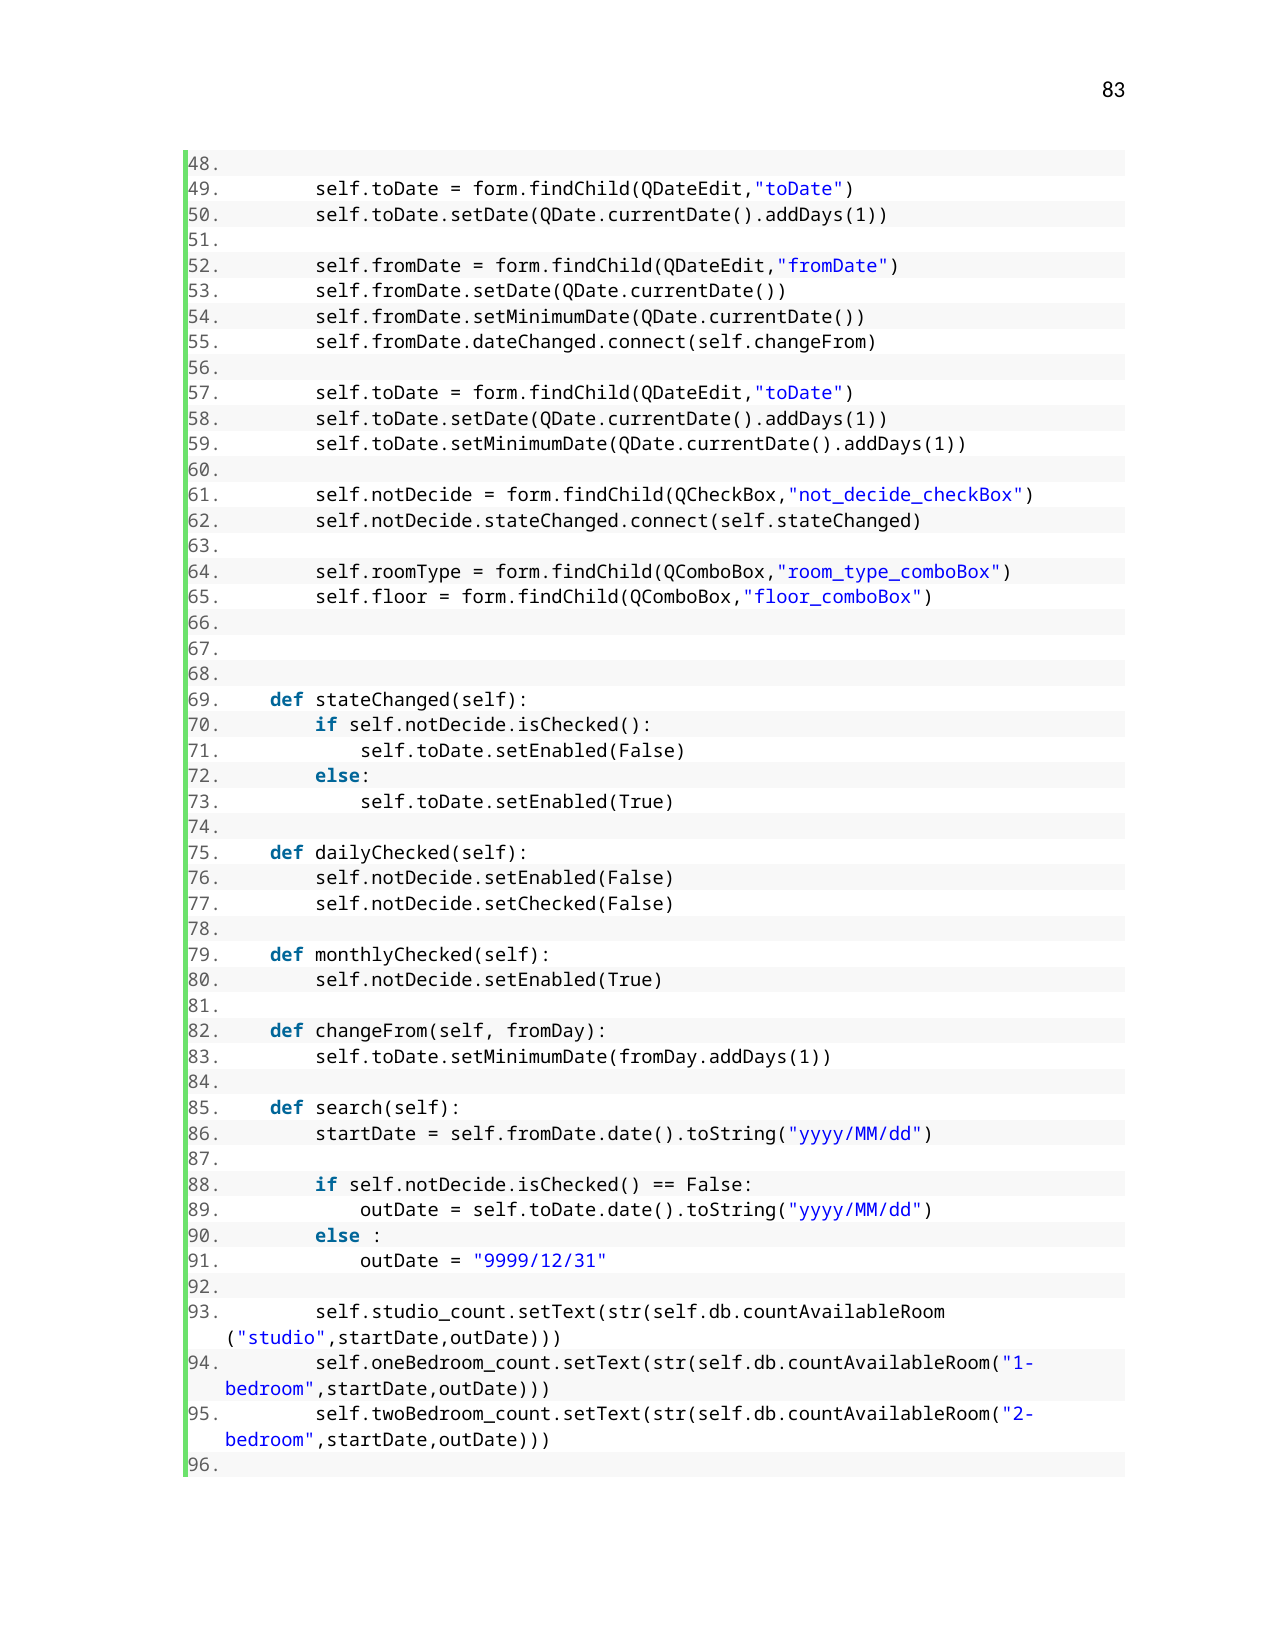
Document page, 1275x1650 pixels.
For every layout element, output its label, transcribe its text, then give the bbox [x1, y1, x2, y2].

list self.notDecide.setChecked(False) [188, 890, 1125, 916]
list self.floor = form.findChild(QComboBox,"floor_comboBox") [188, 584, 1125, 609]
list startDate = self.fromDate.date().toString("yyyy/MM/dd") [188, 1120, 1125, 1145]
list outDate = "9999/12/31" [188, 1247, 1125, 1273]
list self.toDate.setDate(QDate.currentDate().addDays(1)) [188, 405, 1125, 431]
list self.toDate.setEnabled(True) [188, 788, 1125, 813]
list else : [188, 1222, 1125, 1247]
list def monthlyChecked(self): [188, 941, 1125, 967]
list self.toDate = form.findChild(QDateEdit,"toDate") [188, 176, 1125, 201]
list self.roomType = form.findChild(QComboBox,"room_type_comboBox") [188, 558, 1125, 584]
list self.fromDate.setDate(QDate.currentDate()) [188, 278, 1125, 303]
list outDate = self.toDate.date().toString("yyyy/MM/dd") [188, 1196, 1125, 1222]
list self.twoBedroom_count.setText(str(self.db.countAvailableRoom("2-bedroom",startDate,outDate))) [188, 1401, 1125, 1452]
list self.notDecide.setEnabled(False) [188, 864, 1125, 890]
list self.toDate.setMinimumDate(QDate.currentDate().addDays(1)) [188, 431, 1125, 456]
list def search(self): [188, 1094, 1125, 1120]
list self.fromDate.dateChanged.connect(self.changeFrom) [188, 329, 1125, 354]
list self.toDate.setEnabled(False) [188, 737, 1125, 762]
list if self.notDecide.isChecked(): [188, 711, 1125, 737]
list def changeFrom(self, fromDay): [188, 1018, 1125, 1043]
list self.notDecide = form.findChild(QCheckBox,"not_decide_checkBox") [188, 482, 1125, 507]
list self.toDate.setDate(QDate.currentDate().addDays(1)) [188, 201, 1125, 227]
list self.notDecide.setEnabled(True) [188, 967, 1125, 992]
list if self.notDecide.isChecked() == False: [188, 1171, 1125, 1196]
list self.studio_count.setText(str(self.db.countAvailableRoom("studio",startDate,outDate))) [188, 1298, 1125, 1349]
list self.toDate.setMinimumDate(fromDay.addDays(1)) [188, 1043, 1125, 1069]
list def stateChanged(self): [188, 686, 1125, 711]
list self.notDecide.stateChanged.connect(self.stateChanged) [188, 507, 1125, 533]
list else: [188, 762, 1125, 788]
list def dailyChecked(self): [188, 839, 1125, 864]
list self.fromDate.setMinimumDate(QDate.currentDate()) [188, 303, 1125, 329]
list self.toDate = form.findChild(QDateEdit,"toDate") [188, 380, 1125, 405]
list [188, 252, 1125, 278]
list self.oneBedroom_count.setText(str(self.db.countAvailableRoom("1-bedroom",startDate,outDate))) [188, 1349, 1125, 1401]
